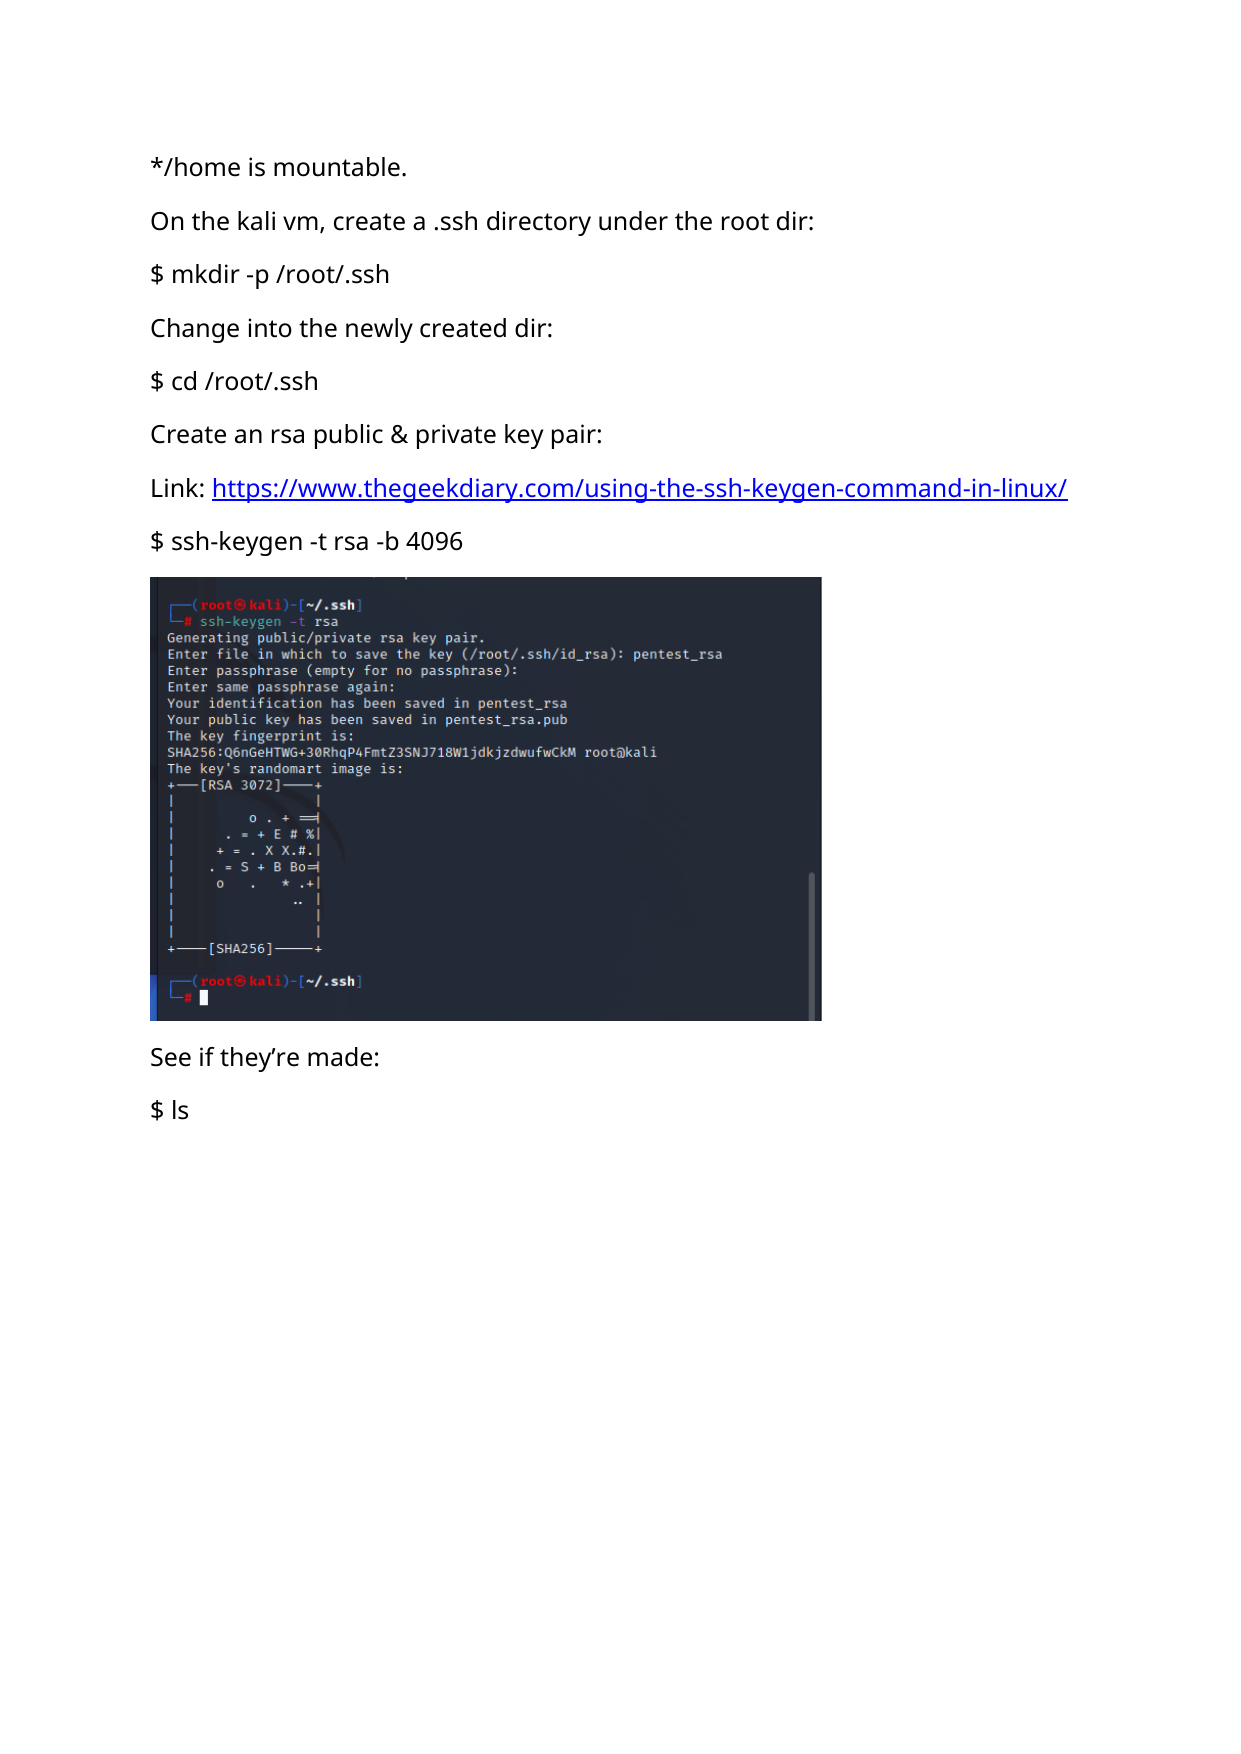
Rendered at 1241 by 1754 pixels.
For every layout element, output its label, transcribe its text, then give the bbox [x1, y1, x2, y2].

text $ ssh-keygen -t rsa -b 4096 [150, 524, 1090, 558]
text Change into the newly created dir: [150, 310, 1090, 344]
text $ ls [150, 1093, 1090, 1127]
text On the kali vm, create a .ssh directory under the root dir: [150, 203, 1090, 237]
text $ cd /root/.ssh [150, 364, 1090, 398]
picture [150, 577, 822, 1021]
text See if they’re made: [150, 1039, 1090, 1073]
text Link: https://www.thegeekdiary.com/using-the-ssh-keygen-command-in-linux/ [150, 471, 1090, 505]
text Create an rsa public & private key pair: [150, 417, 1090, 451]
text */home is mountable. [150, 150, 1090, 184]
text $ mkdir -p /root/.ssh [150, 257, 1090, 291]
